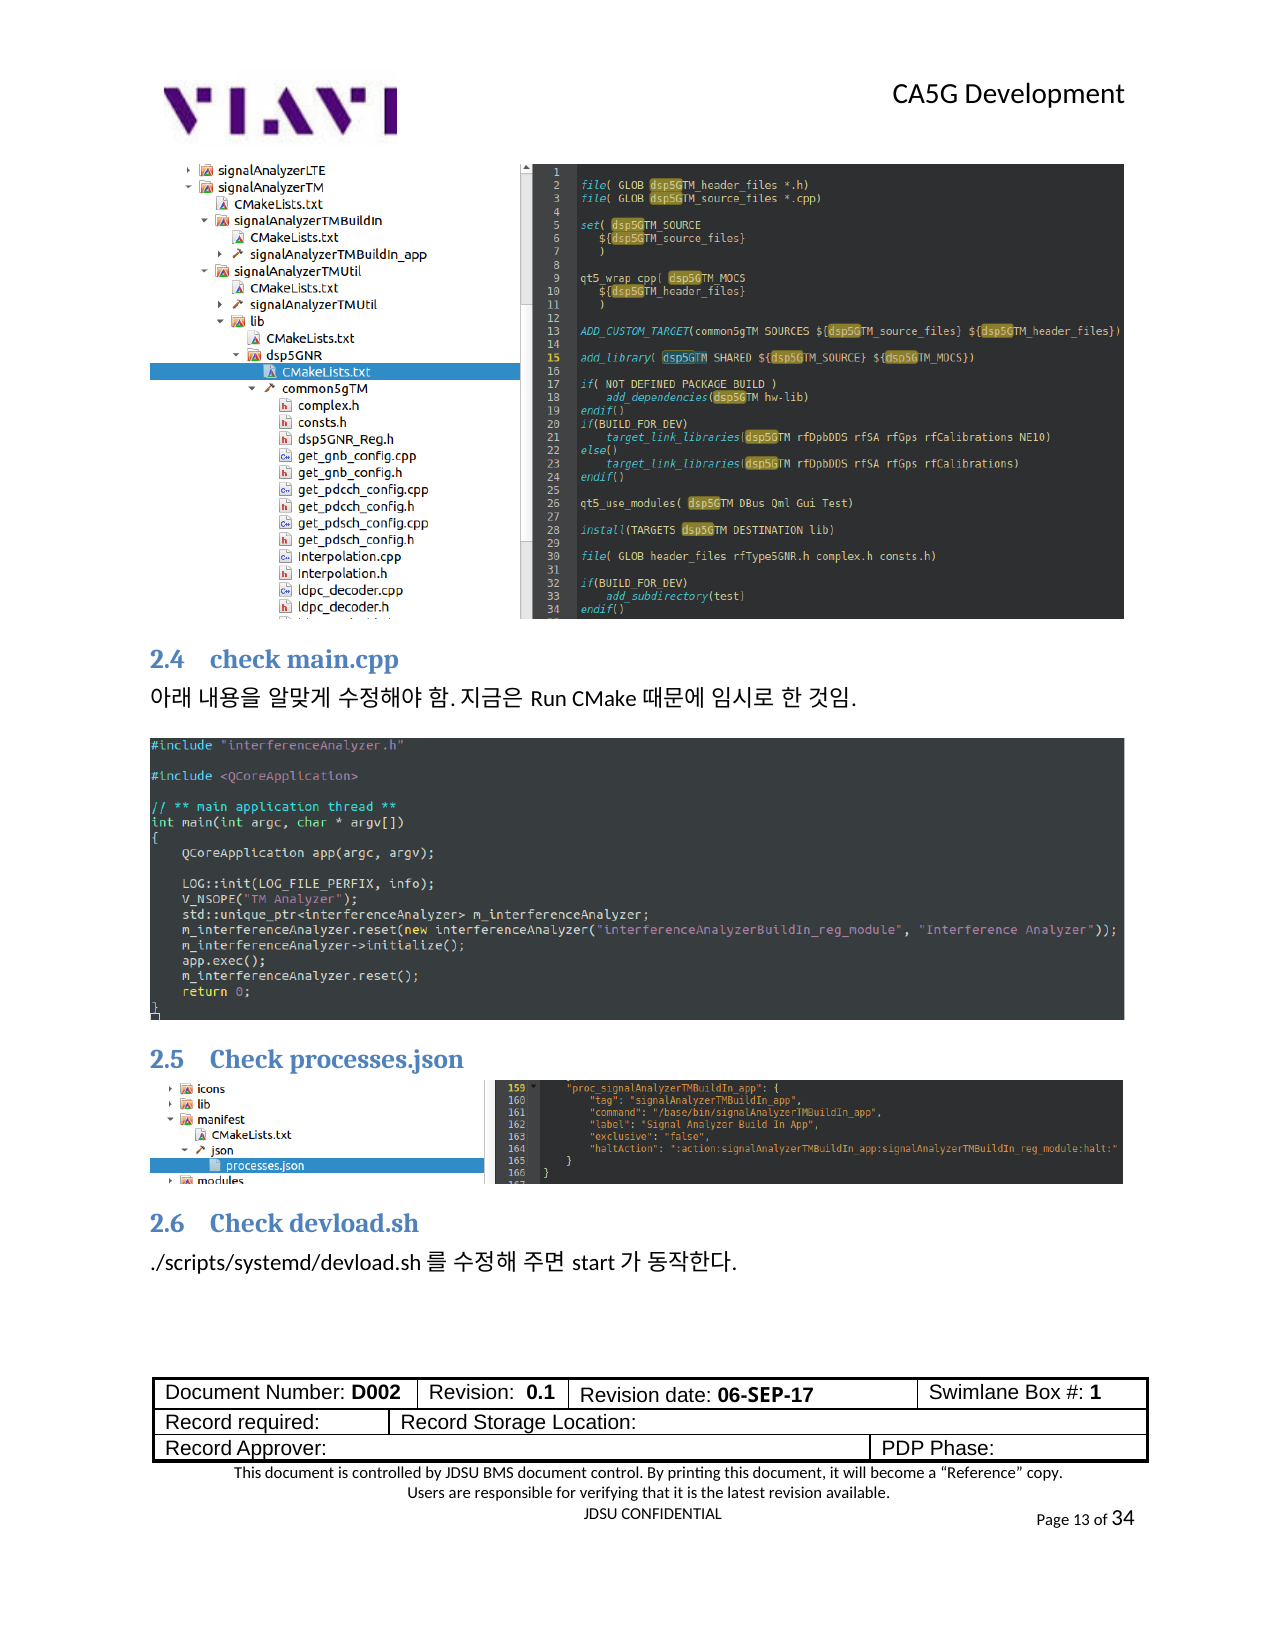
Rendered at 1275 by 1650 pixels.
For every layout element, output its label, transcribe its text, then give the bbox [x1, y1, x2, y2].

picture [150, 164, 1124, 619]
subtitle Check devload.sh [150, 1208, 1125, 1239]
picture [150, 738, 1125, 1020]
picture [162, 68, 397, 146]
subtitle check main.cpp [150, 644, 1125, 675]
picture [150, 1080, 1123, 1184]
text ./scripts/systemd/devload.sh를 수정해 주면 start가 동작한다. [150, 1244, 1125, 1277]
subtitle Check processes.json [150, 1044, 1125, 1075]
text 아래 내용을 알맞게 수정해야 함. 지금은 Run CMake 때문에 임시로 한 것임. [150, 679, 1125, 713]
